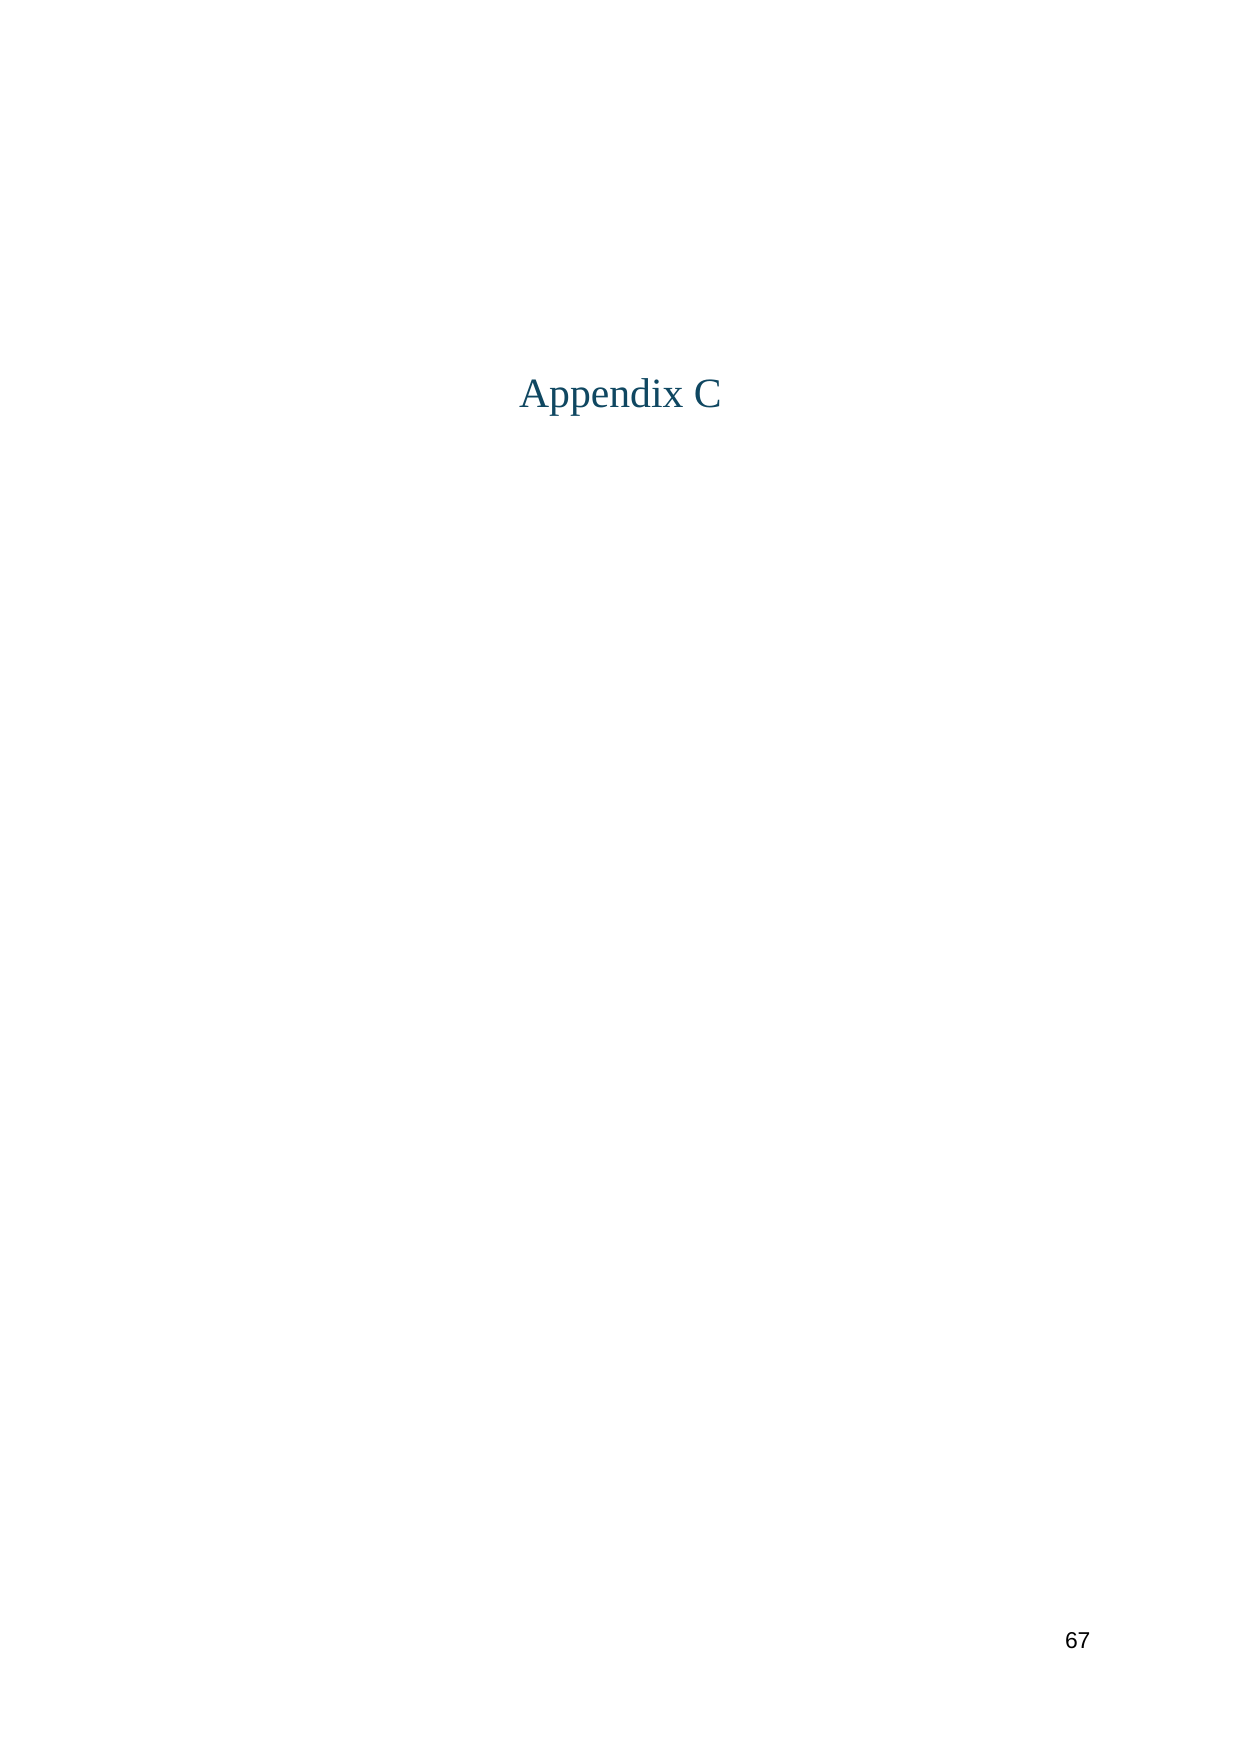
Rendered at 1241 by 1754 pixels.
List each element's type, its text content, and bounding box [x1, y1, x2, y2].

subtitle Appendix C [150, 369, 1090, 417]
